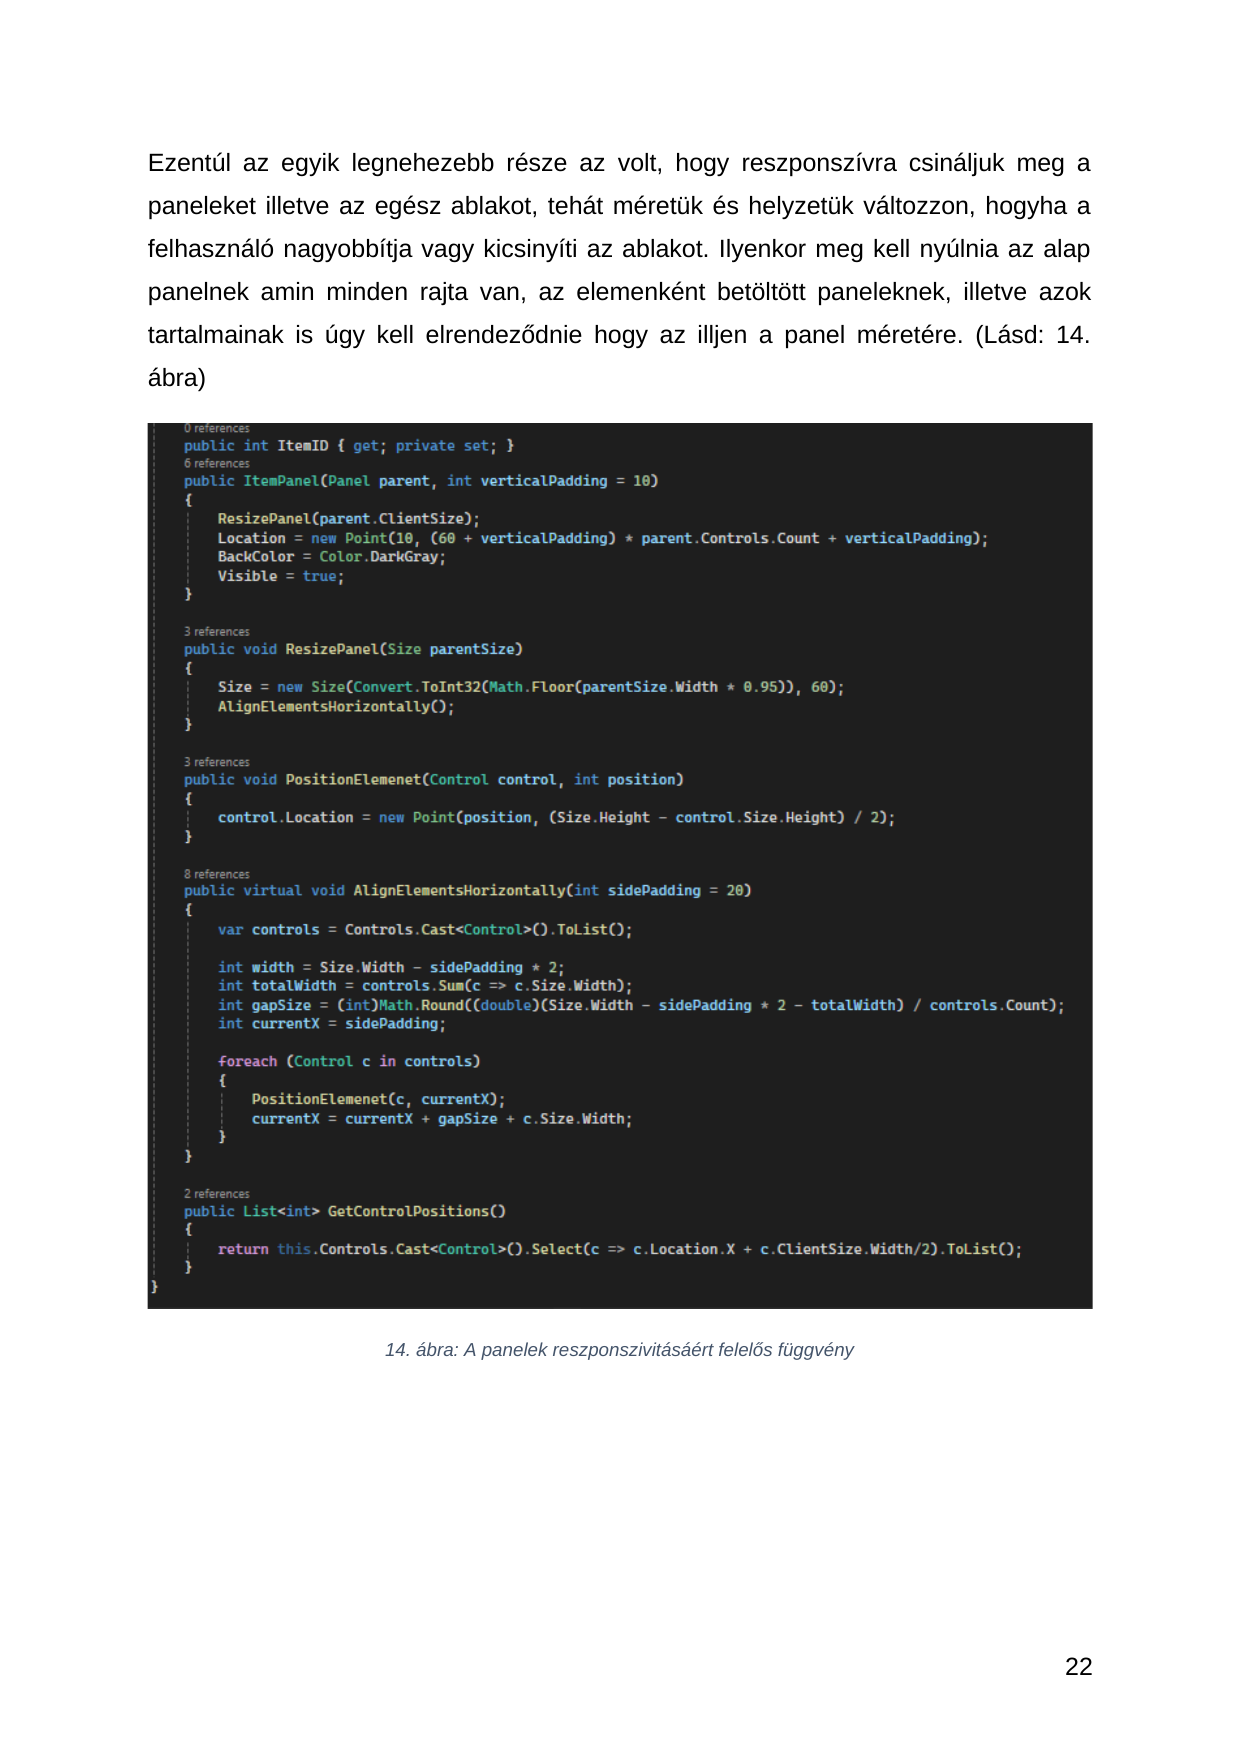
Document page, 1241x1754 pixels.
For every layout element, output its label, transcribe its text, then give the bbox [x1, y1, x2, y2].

text 14. ábra: A panelek reszponszivitásáért felelős függvény [148, 1339, 1093, 1361]
text Ezentúl az egyik legnehezebb része az volt, hogy reszponszívra csináljuk meg a paneleket illetve az egész ablakot, tehát méretük és helyzetük változzon, hogyha a felhasználó nagyobbítja vagy kicsinyíti az ablakot. Ilyenkor meg kell nyúlnia az alap panelnek amin minden rajta van, az elemenként betöltött paneleknek, illetve azok tartalmainak is úgy kell elrendeződnie hogy az illjen a panel méretére. (Lásd: 14. ábra) [148, 148, 1093, 392]
picture [147, 423, 1093, 1309]
